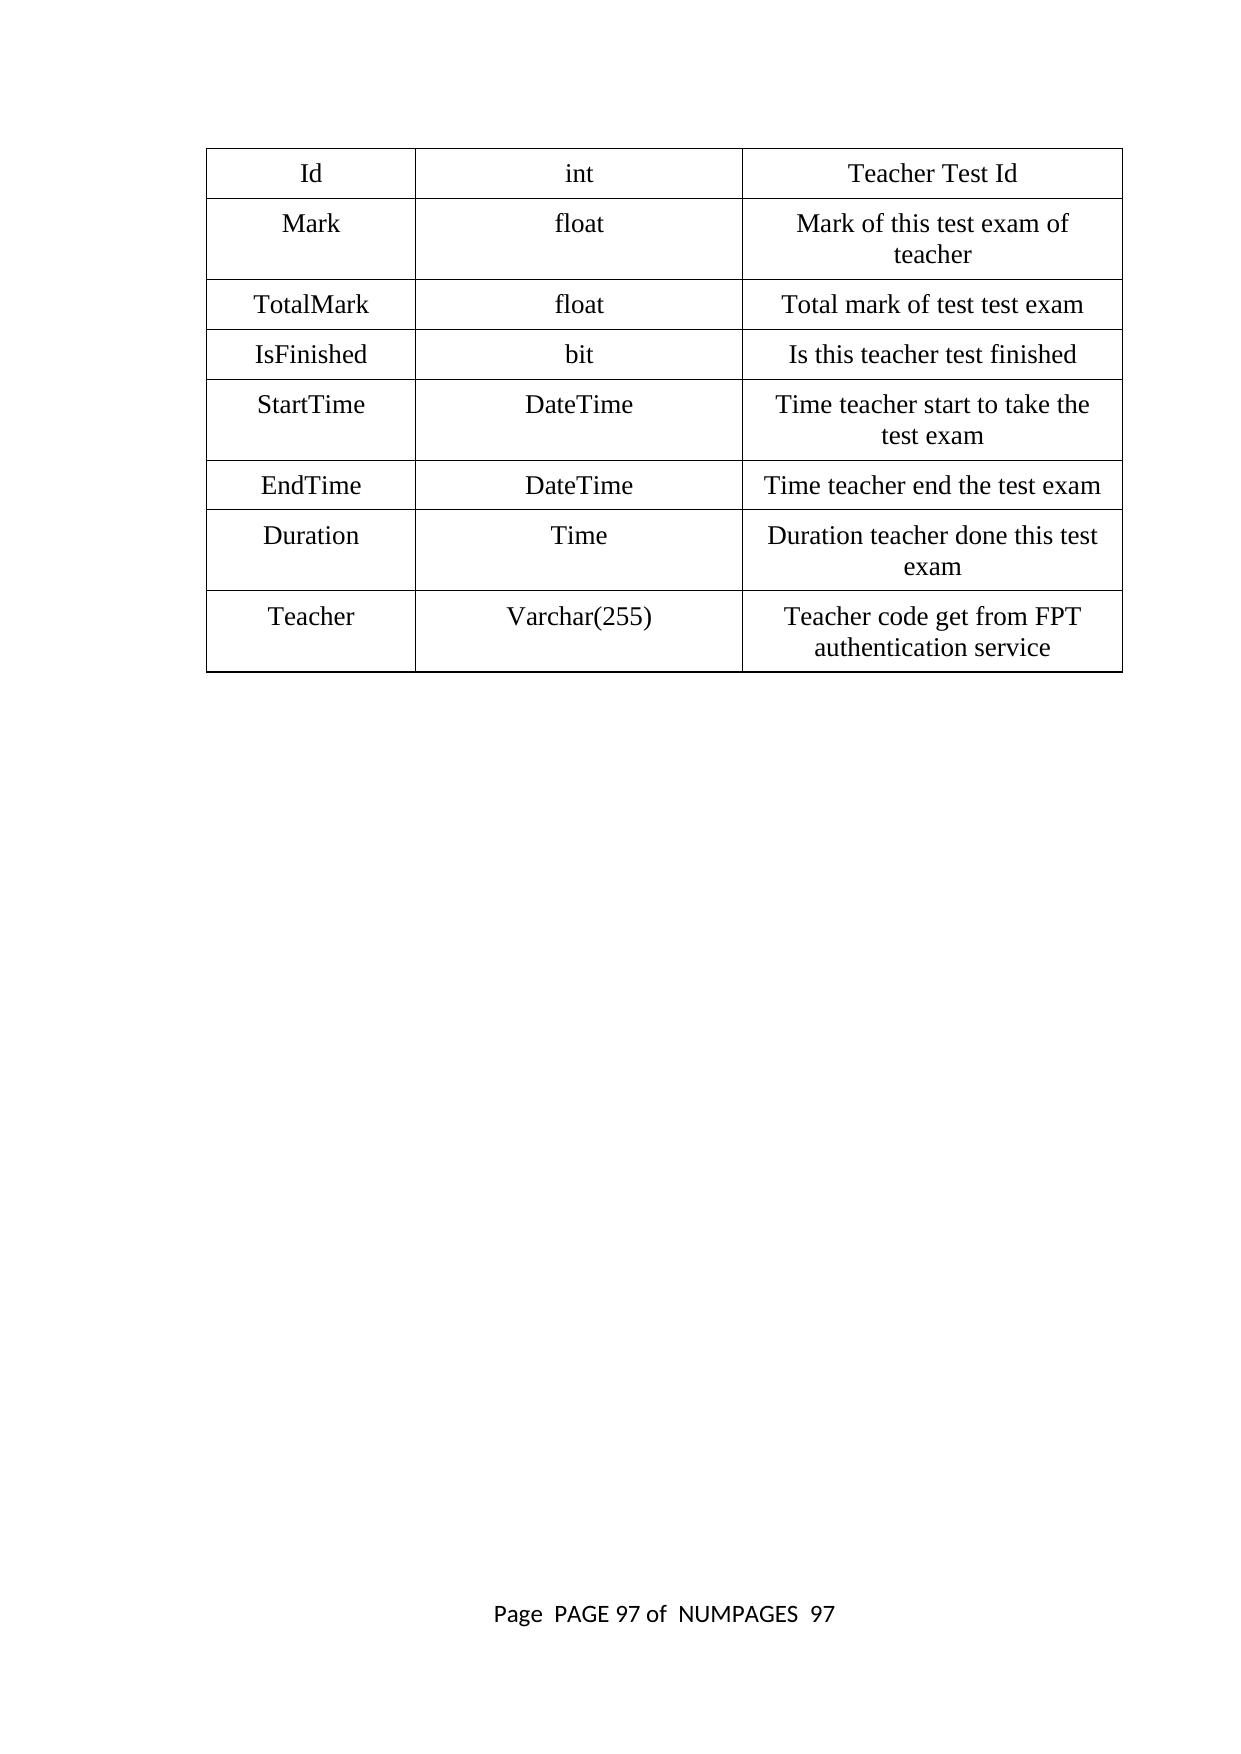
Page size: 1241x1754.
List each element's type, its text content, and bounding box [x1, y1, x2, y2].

table_cell Teacher [207, 591, 415, 671]
table_cell Total mark of test test exam [743, 280, 1122, 328]
table_cell bit [416, 330, 742, 378]
table_cell Time [416, 510, 742, 590]
table_cell EndTime [207, 461, 415, 509]
table_cell Time teacher end the test exam [743, 461, 1122, 509]
table_cell DateTime [416, 380, 742, 459]
table_cell TotalMark [207, 280, 415, 328]
table_cell Teacher Test Id [743, 149, 1122, 198]
table_cell DateTime [416, 461, 742, 509]
table_cell IsFinished [207, 330, 415, 378]
table_cell Teacher code get from FPT authentication service [743, 591, 1122, 671]
table_cell Duration [207, 510, 415, 590]
table_cell int [416, 149, 742, 198]
table_cell Mark of this test exam of teacher [743, 199, 1122, 279]
table_cell Duration teacher done this test exam [743, 510, 1122, 590]
table_cell Varchar(255) [416, 591, 742, 671]
table_cell Mark [207, 199, 415, 279]
table_cell float [416, 199, 742, 279]
table_cell Id [207, 149, 415, 198]
table_cell Is this teacher test finished [743, 330, 1122, 378]
table_cell float [416, 280, 742, 328]
table_cell Time teacher start to take the test exam [743, 380, 1122, 459]
table_cell StartTime [207, 380, 415, 459]
